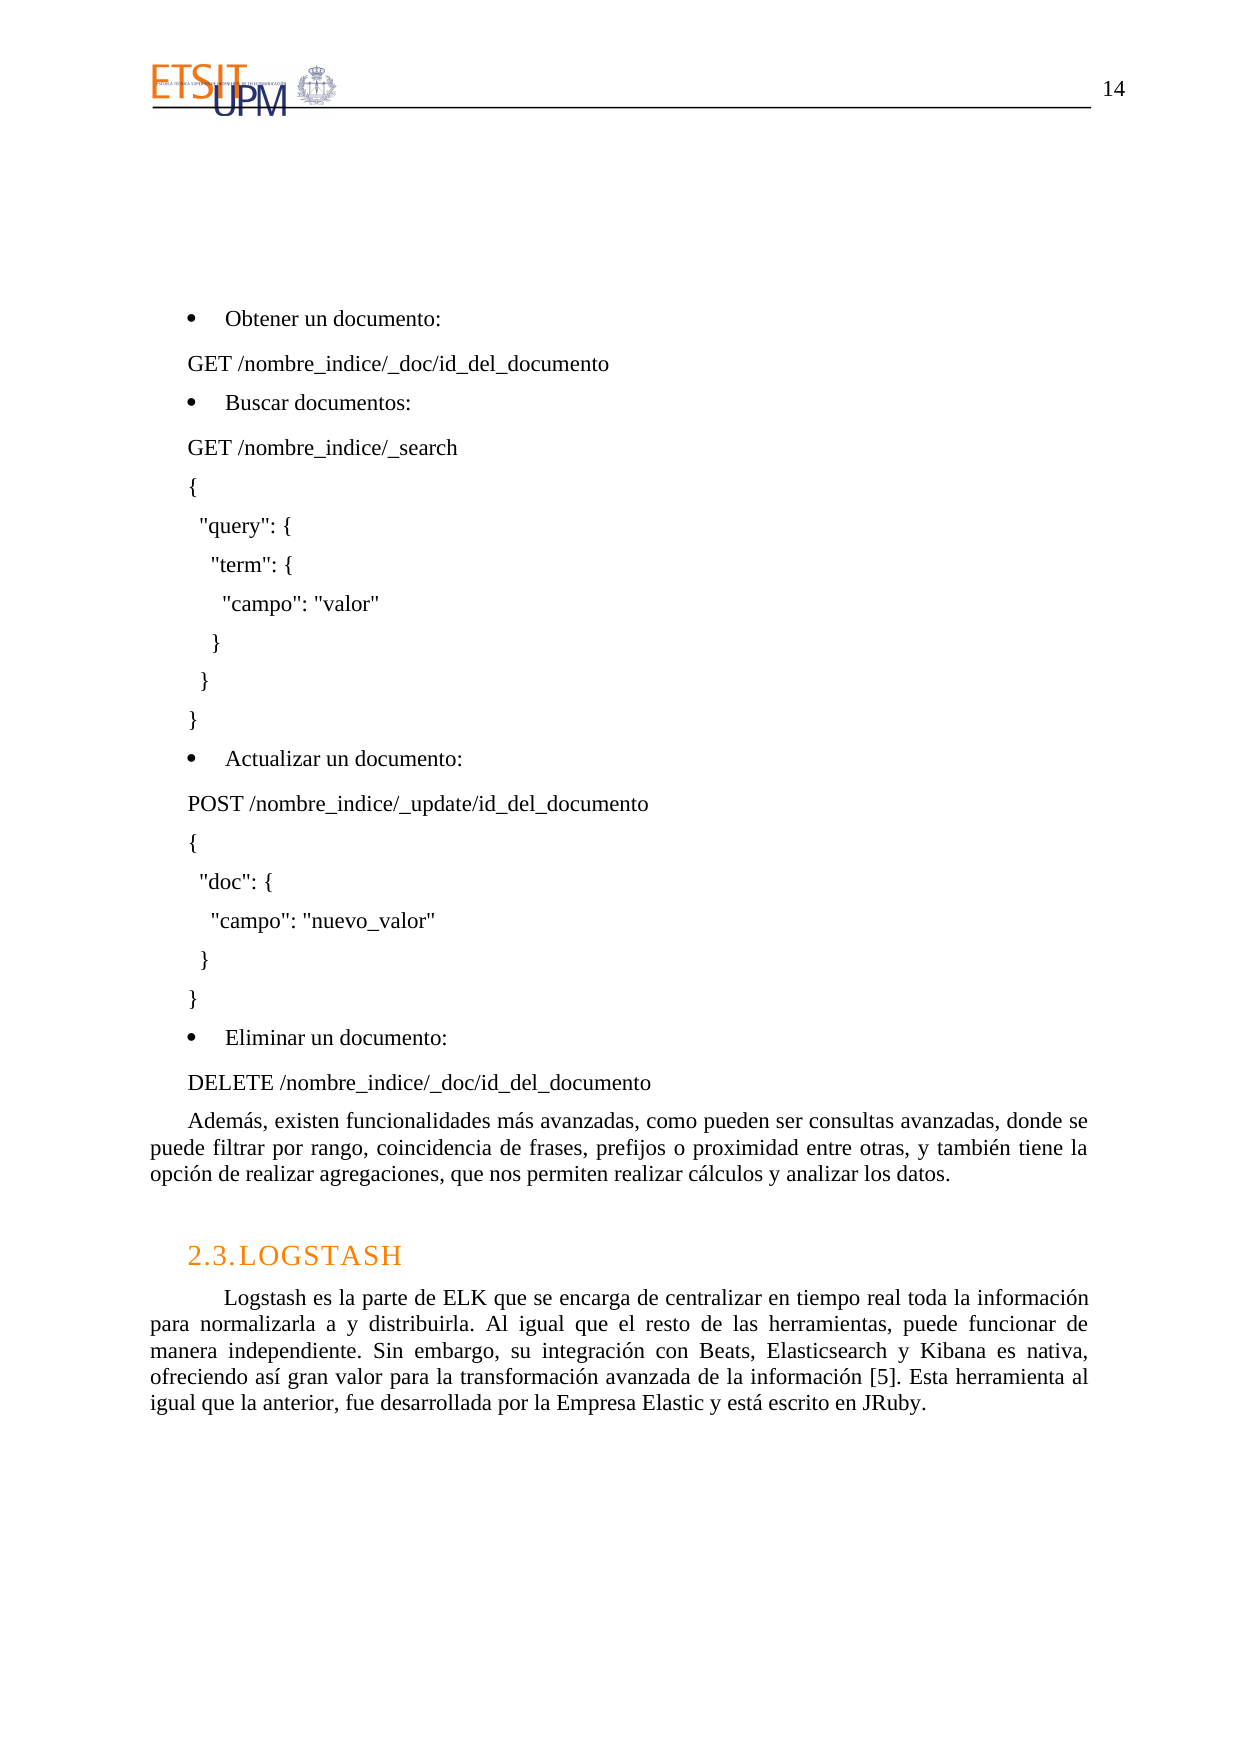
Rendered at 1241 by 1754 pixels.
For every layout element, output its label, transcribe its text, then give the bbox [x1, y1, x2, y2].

text "campo": "valor" [187, 590, 1090, 616]
text } [187, 706, 1090, 733]
list Obtener un documento: [187, 305, 1090, 332]
list Eliminar un documento: [187, 1023, 1090, 1050]
text GET /nombre_indice/_search [187, 434, 1090, 461]
list Actualizar un documento: [187, 745, 1090, 772]
text DELETE /nombre_indice/_doc/id_del_documento [187, 1069, 1090, 1095]
text { [187, 473, 1090, 500]
picture [151, 63, 338, 117]
list Buscar documentos: [187, 389, 1090, 416]
text "doc": { [187, 868, 1090, 894]
text Logstash es la parte de ELK que se encarga de centralizar en tiempo real toda la información para normalizarla a y distribuirla. Al igual que el resto de las herramientas, puede funcionar de manera independiente. Sin embargo, su integración con Beats, Elasticsearch y Kibana es nativa, ofreciendo así gran valor para la transformación avanzada de la información [5]. Esta herramienta al igual que la anterior, fue desarrollada por la Empresa Elastic y está escrito en JRuby. [150, 1284, 1090, 1416]
text } [187, 629, 1090, 655]
text POST /nombre_indice/_update/id_del_documento [187, 790, 1090, 817]
subtitle Logstash [187, 1238, 1090, 1271]
text } [187, 985, 1090, 1011]
text "query": { [187, 512, 1090, 538]
text } [187, 668, 1090, 694]
text } [187, 946, 1090, 972]
text "term": { [187, 551, 1090, 577]
text "campo": "nuevo_valor" [187, 907, 1090, 933]
text GET /nombre_indice/_doc/id_del_documento [187, 351, 1090, 377]
text { [187, 829, 1090, 856]
text Además, existen funcionalidades más avanzadas, como pueden ser consultas avanzadas, donde se puede filtrar por rango, coincidencia de frases, prefijos o proximidad entre otras, y también tiene la opción de realizar agregaciones, que nos permiten realizar cálculos y analizar los datos. [150, 1107, 1090, 1187]
